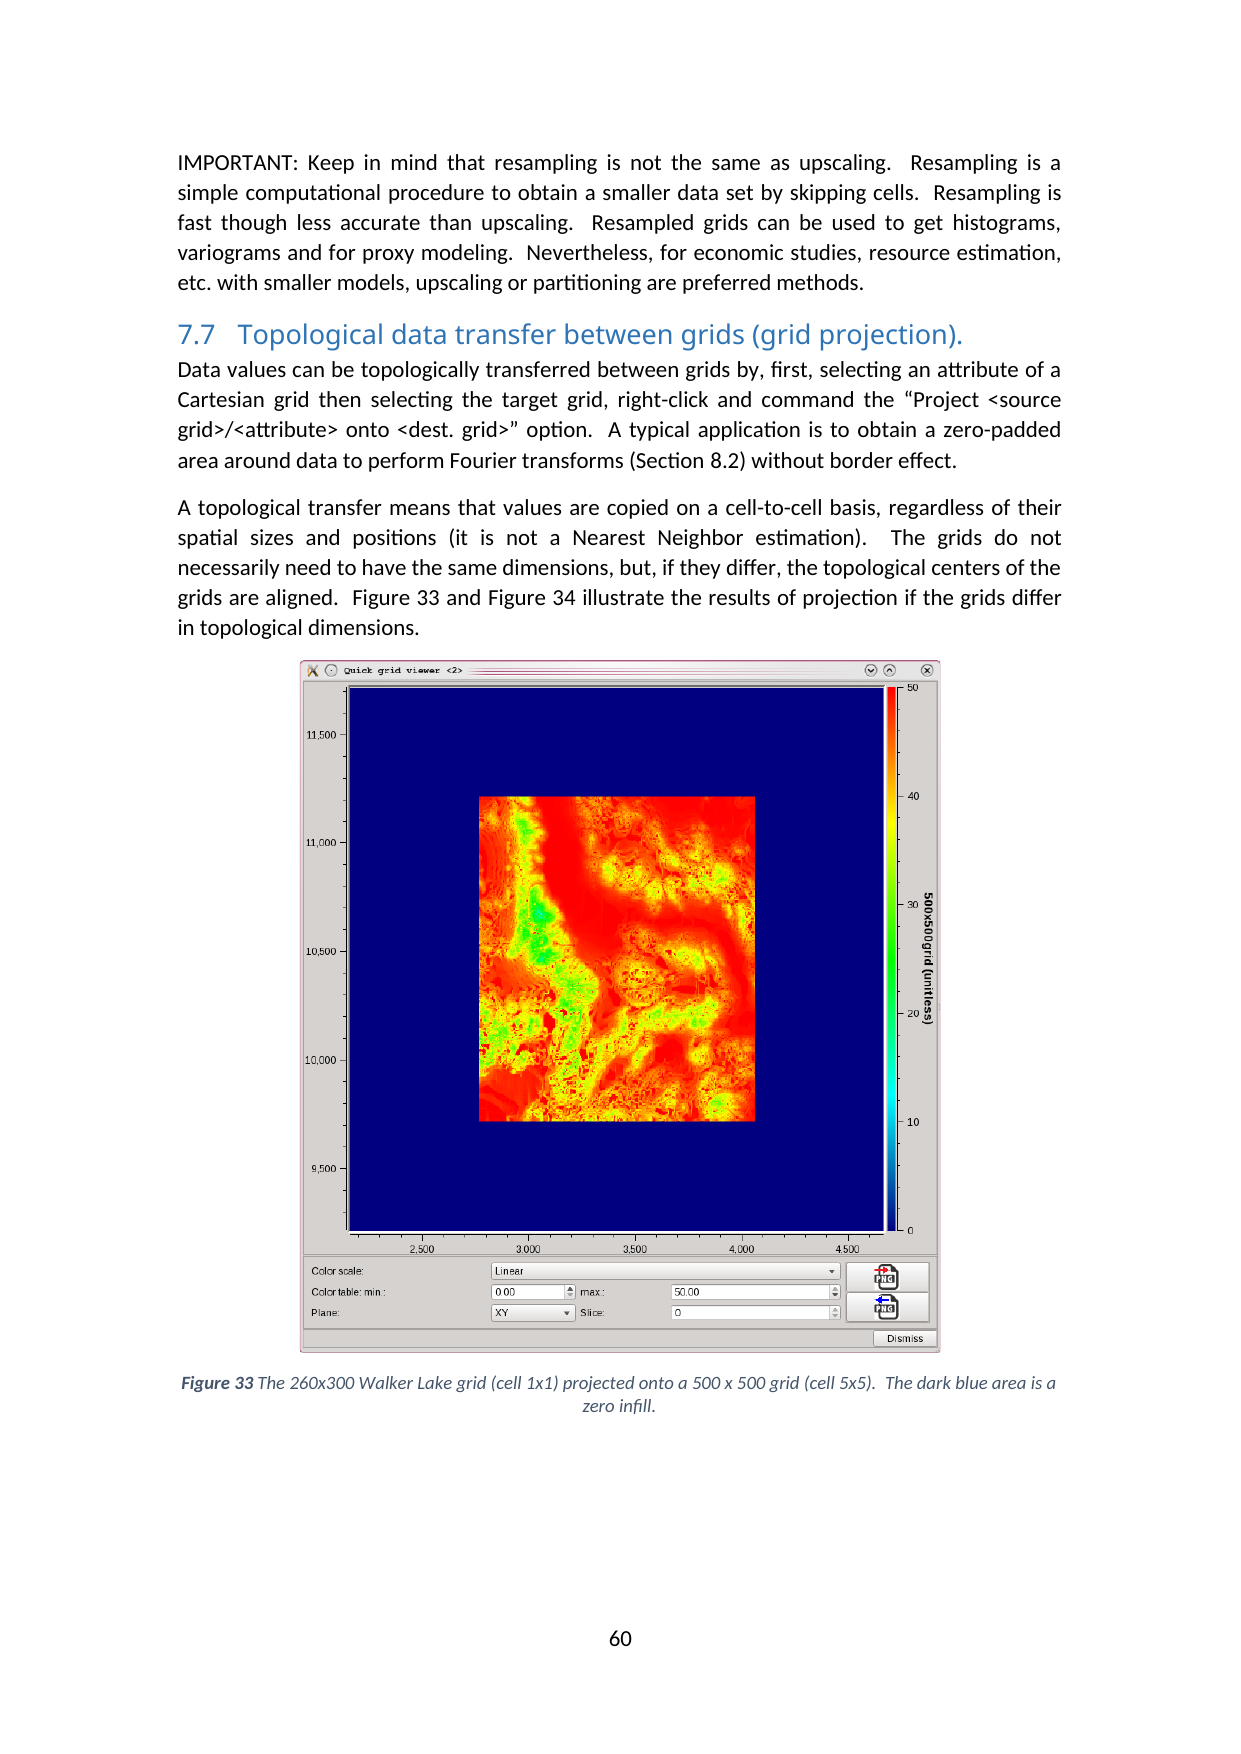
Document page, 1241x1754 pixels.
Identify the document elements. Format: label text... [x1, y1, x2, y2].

text Data values can be topologically transferred between grids by, first, selecting an attribute of a Cartesian grid then selecting the target grid, right-click and command the “Project <source grid>/<attribute> onto <dest. grid>” option. A typical application is to obtain a zero-padded area around data to perform Fourier transforms (Section 8.2) without border effect. [177, 355, 1063, 474]
subtitle Topological data transfer between grids (grid projection). [177, 315, 1063, 352]
text IMPORTANT: Keep in mind that resampling is not the same as upscaling. Resampling is a simple computational procedure to obtain a smaller data set by skipping cells. Resampling is fast though less accurate than upscaling. Resampled grids can be used to get histograms, variograms and for proxy modeling. Nevertheless, for economic studies, resource estimation, etc. with smaller models, upscaling or partitioning are preferred methods. [177, 148, 1063, 296]
text Figure 33 The 260x300 Walker Lake grid (cell 1x1) projected onto a 500 x 500 grid (cell 5x5). The dark blue area is a zero infill. [177, 1371, 1063, 1417]
text A topological transfer means that values are copied on a cell-to-cell basis, regardless of their spatial sizes and positions (it is not a Nearest Neighbor estimation). The grids do not necessarily need to have the same dimensions, but, if they differ, the topological centers of the grids are aligned. Figure 33 and Figure 34 illustrate the results of projection if the grids differ in topological dimensions. [177, 493, 1063, 641]
picture [299, 660, 941, 1353]
